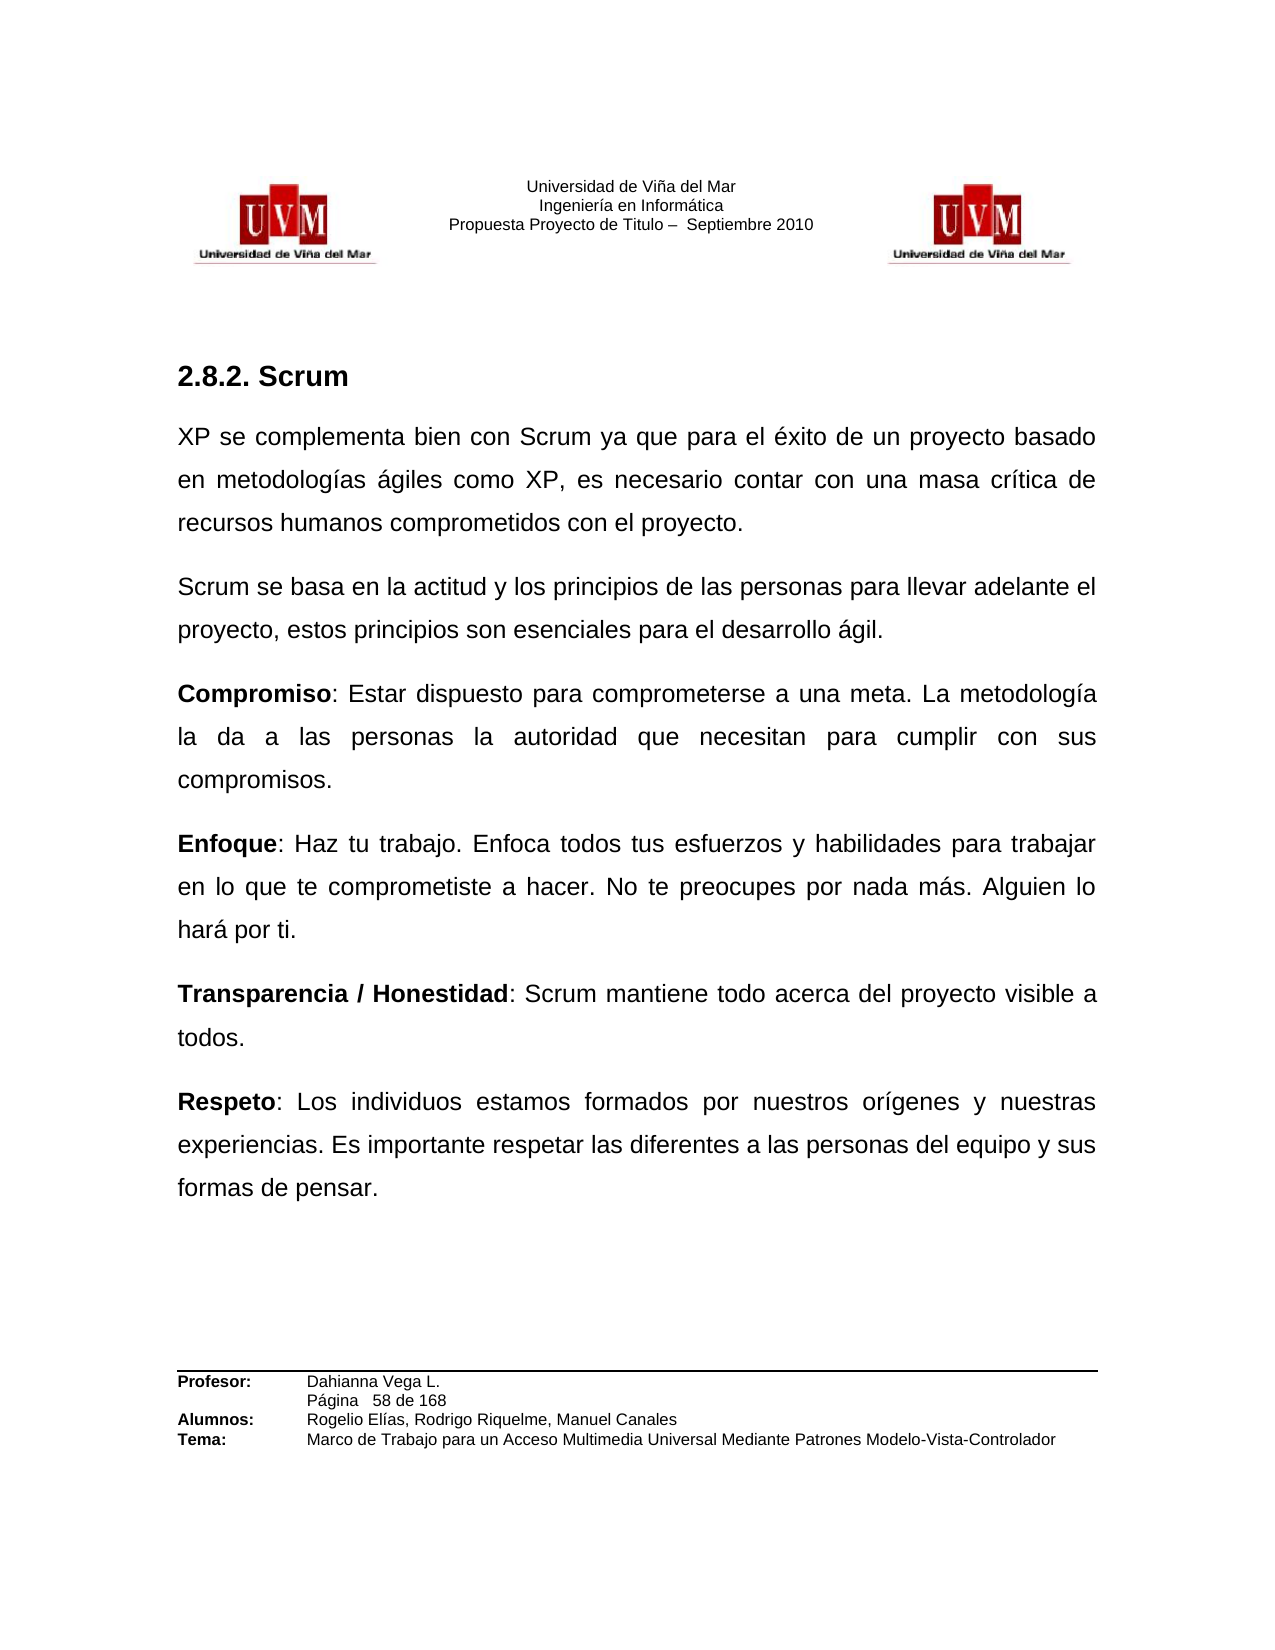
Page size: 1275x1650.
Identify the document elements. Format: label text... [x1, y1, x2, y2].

text XP se complementa bien con Scrum ya que para el éxito de un proyecto basado en metodologías ágiles como XP, es necesario contar con una masa crítica de recursos humanos comprometidos con el proyecto. [177, 422, 1098, 537]
text Compromiso: Estar dispuesto para comprometerse a una meta. La metodología la da a las personas la autoridad que necesitan para cumplir con sus compromisos. [177, 679, 1098, 794]
text Respeto: Los individuos estamos formados por nuestros orígenes y nuestras experiencias. Es importante respetar las diferentes a las personas del equipo y sus formas de pensar. [177, 1086, 1098, 1201]
text Enfoque: Haz tu trabajo. Enfoca todos tus esfuerzos y habilidades para trabajar en lo que te comprometiste a hacer. No te preocupes por nada más. Alguien lo hará por ti. [177, 829, 1098, 944]
picture [871, 176, 1084, 267]
text Scrum se basa en la actitud y los principios de las personas para llevar adelante el proyecto, estos principios son esenciales para el desarrollo ágil. [177, 572, 1098, 644]
subtitle 2.8.2. Scrum [177, 359, 1098, 392]
picture [177, 176, 390, 267]
text Transparencia / Honestidad: Scrum mantiene todo acerca del proyecto visible a todos. [177, 979, 1098, 1051]
